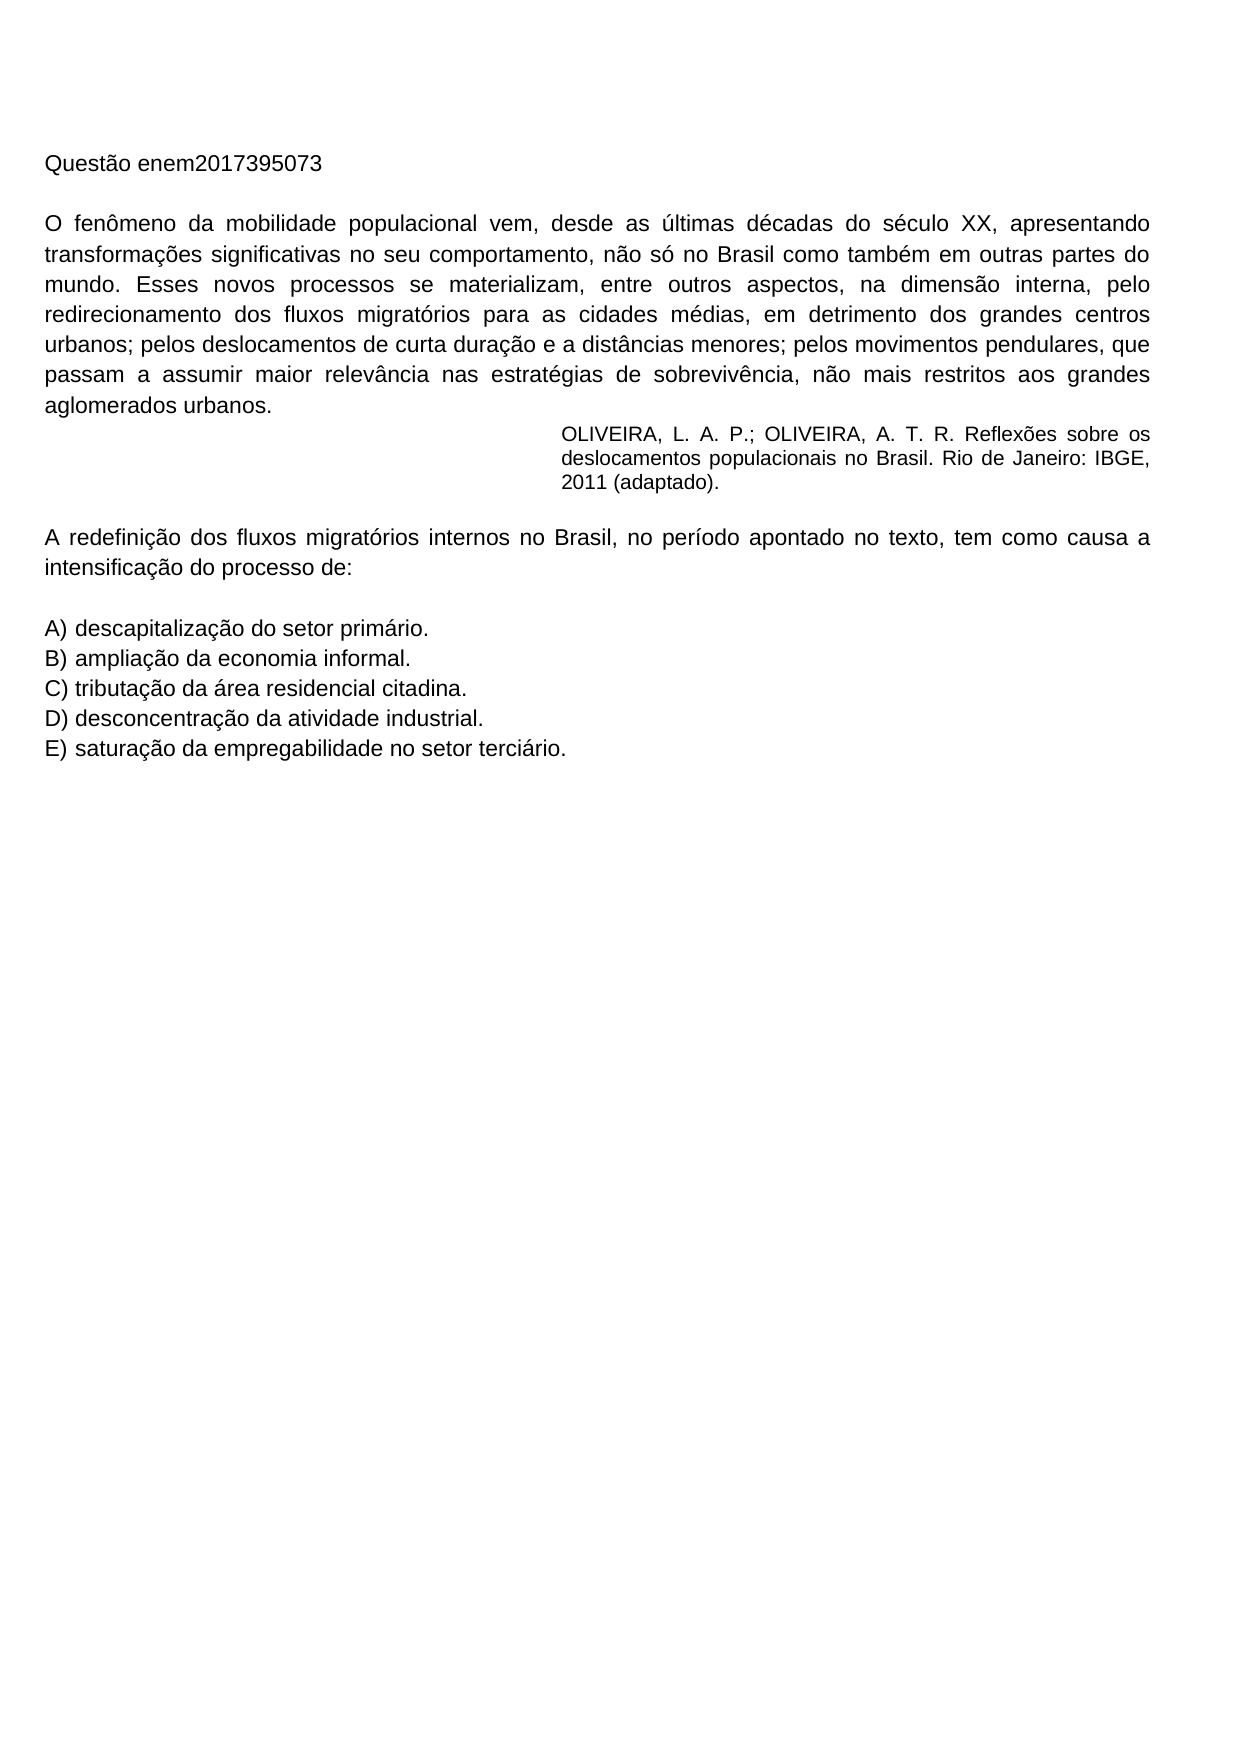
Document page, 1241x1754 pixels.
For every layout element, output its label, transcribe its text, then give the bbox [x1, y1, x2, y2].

list descapitalização do setor primário. [44, 614, 1151, 641]
list saturação da empregabilidade no setor terciário. [44, 735, 1151, 762]
list desconcentração da atividade industrial. [44, 705, 1151, 732]
text O fenômeno da mobilidade populacional vem, desde as últimas décadas do século XX, apresentando transformações significativas no seu comportamento, não só no Brasil como também em outras partes do mundo. Esses novos processos se materializam, entre outros aspectos, na dimensão interna, pelo redirecionamento dos fluxos migratórios para as cidades médias, em detrimento dos grandes centros urbanos; pelos deslocamentos de curta duração e a distâncias menores; pelos movimentos pendulares, que passam a assumir maior relevância nas estratégias de sobrevivência, não mais restritos aos grandes aglomerados urbanos. [44, 210, 1151, 418]
text Questão enem2017395073 [44, 150, 1151, 176]
list ampliação da economia informal. [44, 645, 1151, 671]
list tributação da área residencial citadina. [44, 675, 1151, 701]
text OLIVEIRA, L. A. P.; OLIVEIRA, A. T. R. Reflexões sobre os deslocamentos populacionais no Brasil. Rio de Janeiro: IBGE, 2011 (adaptado). [561, 422, 1151, 494]
text A redefinição dos fluxos migratórios internos no Brasil, no período apontado no texto, tem como causa a intensificação do processo de: [44, 524, 1151, 581]
